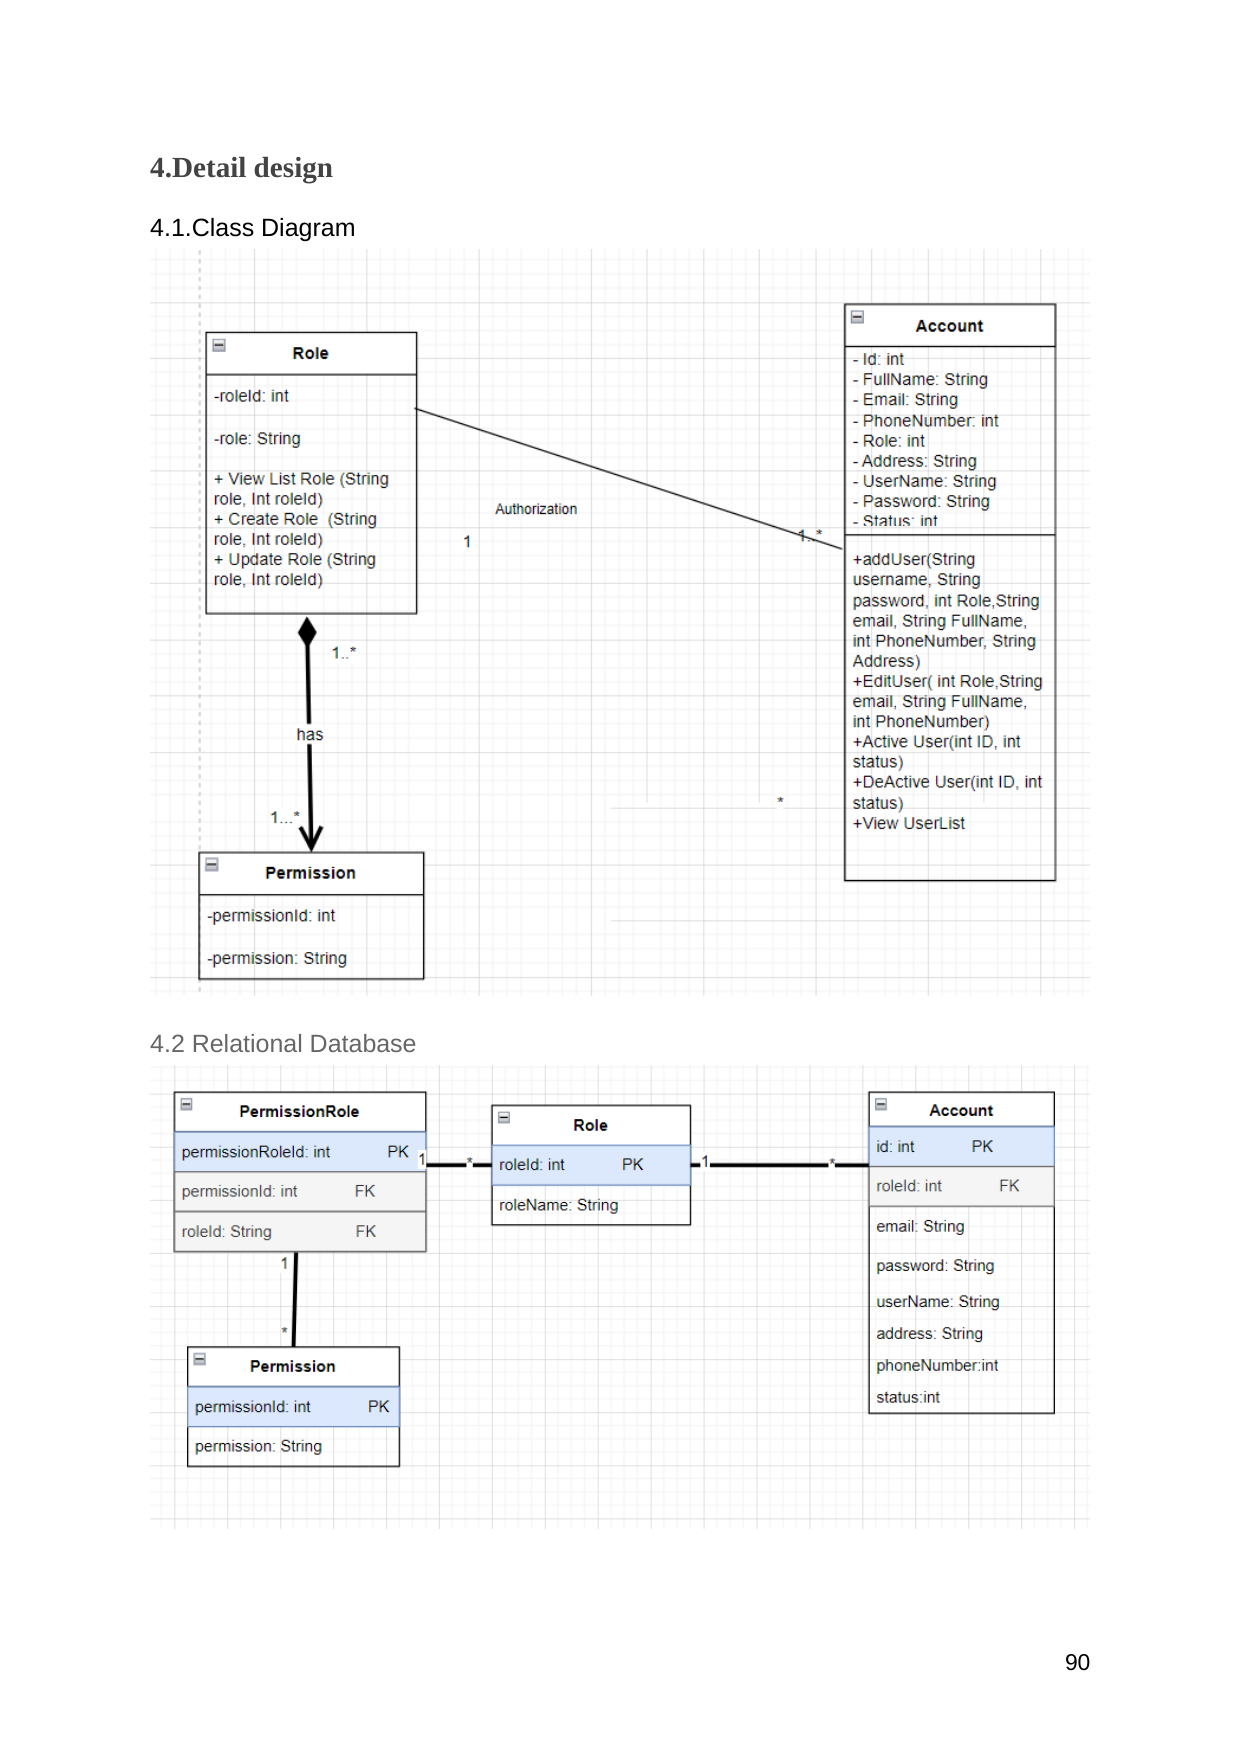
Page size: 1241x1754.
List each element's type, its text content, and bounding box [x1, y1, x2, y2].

subtitle 4.1.Class Diagram [150, 213, 1090, 241]
picture [150, 1065, 1091, 1529]
subtitle 4.Detail design [150, 150, 1090, 183]
picture [150, 249, 1091, 996]
subtitle 4.2 Relational Database [150, 1029, 1090, 1057]
